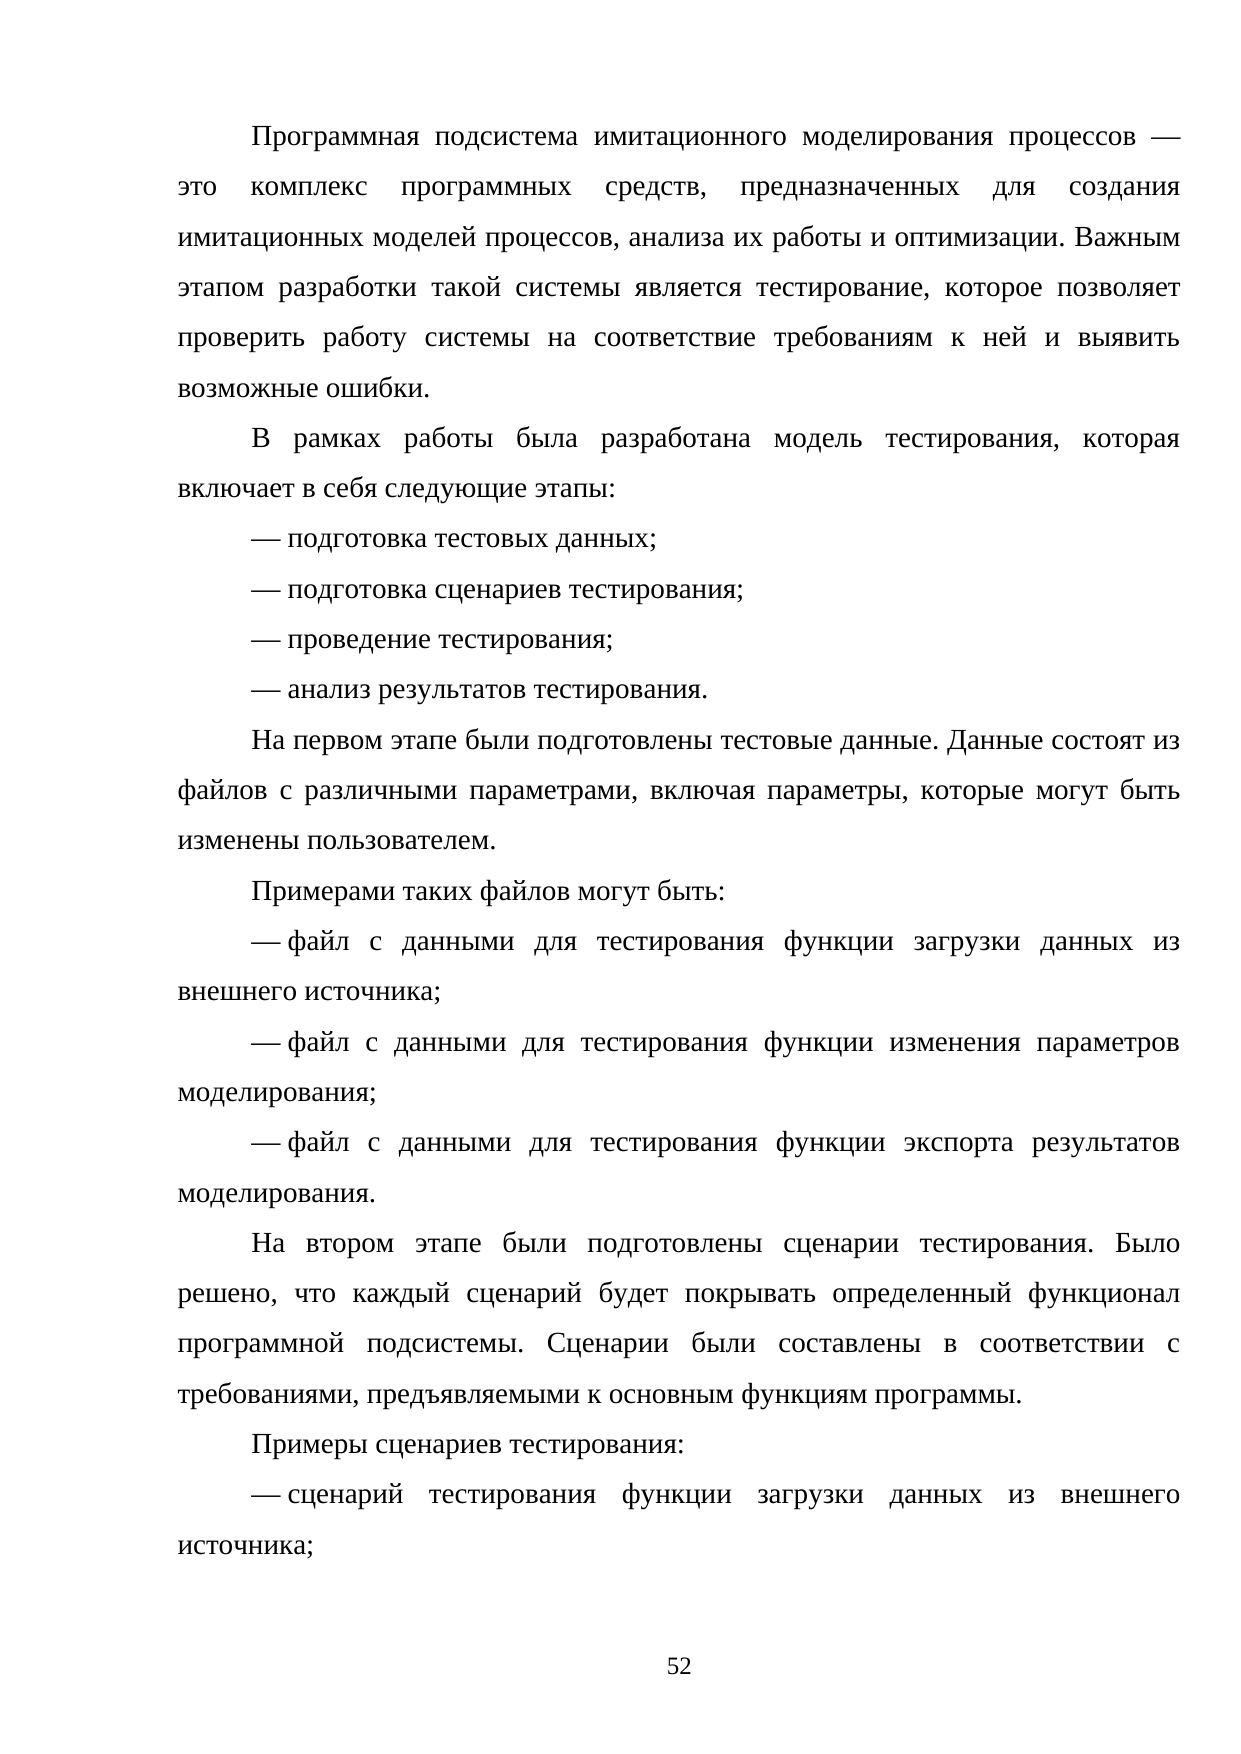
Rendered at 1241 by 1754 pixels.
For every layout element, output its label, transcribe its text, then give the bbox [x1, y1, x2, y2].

list подготовка сценариев тестирования; [177, 571, 1181, 604]
list подготовка тестовых данных; [177, 521, 1181, 554]
list файл с данными для тестирования функции изменения параметров моделирования; [177, 1024, 1181, 1108]
list файл с данными для тестирования функции загрузки данных из внешнего источника; [177, 923, 1181, 1007]
list сценарий тестирования функции загрузки данных из внешнего источника; [177, 1477, 1181, 1560]
list проведение тестирования; [177, 621, 1181, 655]
text Примеры сценариев тестирования: [177, 1426, 1181, 1460]
list файл с данными для тестирования функции экспорта результатов моделирования. [177, 1124, 1181, 1208]
text На первом этапе были подготовлены тестовые данные. Данные состоят из файлов с различными параметрами, включая параметры, которые могут быть изменены пользователем. [177, 722, 1181, 856]
text В рамках работы была разработана модель тестирования, которая включает в себя следующие этапы: [177, 420, 1181, 504]
text Примерами таких файлов могут быть: [177, 873, 1181, 906]
list анализ результатов тестирования. [177, 672, 1181, 705]
text Программная подсистема имитационного моделирования процессов — это комплекс программных средств, предназначенных для создания имитационных моделей процессов, анализа их работы и оптимизации. Важным этапом разработки такой системы является тестирование, которое позволяет проверить работу системы на соответствие требованиям к ней и выявить возможные ошибки. [177, 118, 1181, 403]
text На втором этапе были подготовлены сценарии тестирования. Было решено, что каждый сценарий будет покрывать определенный функционал программной подсистемы. Сценарии были составлены в соответствии с требованиями, предъявляемыми к основным функциям программы. [177, 1225, 1181, 1409]
